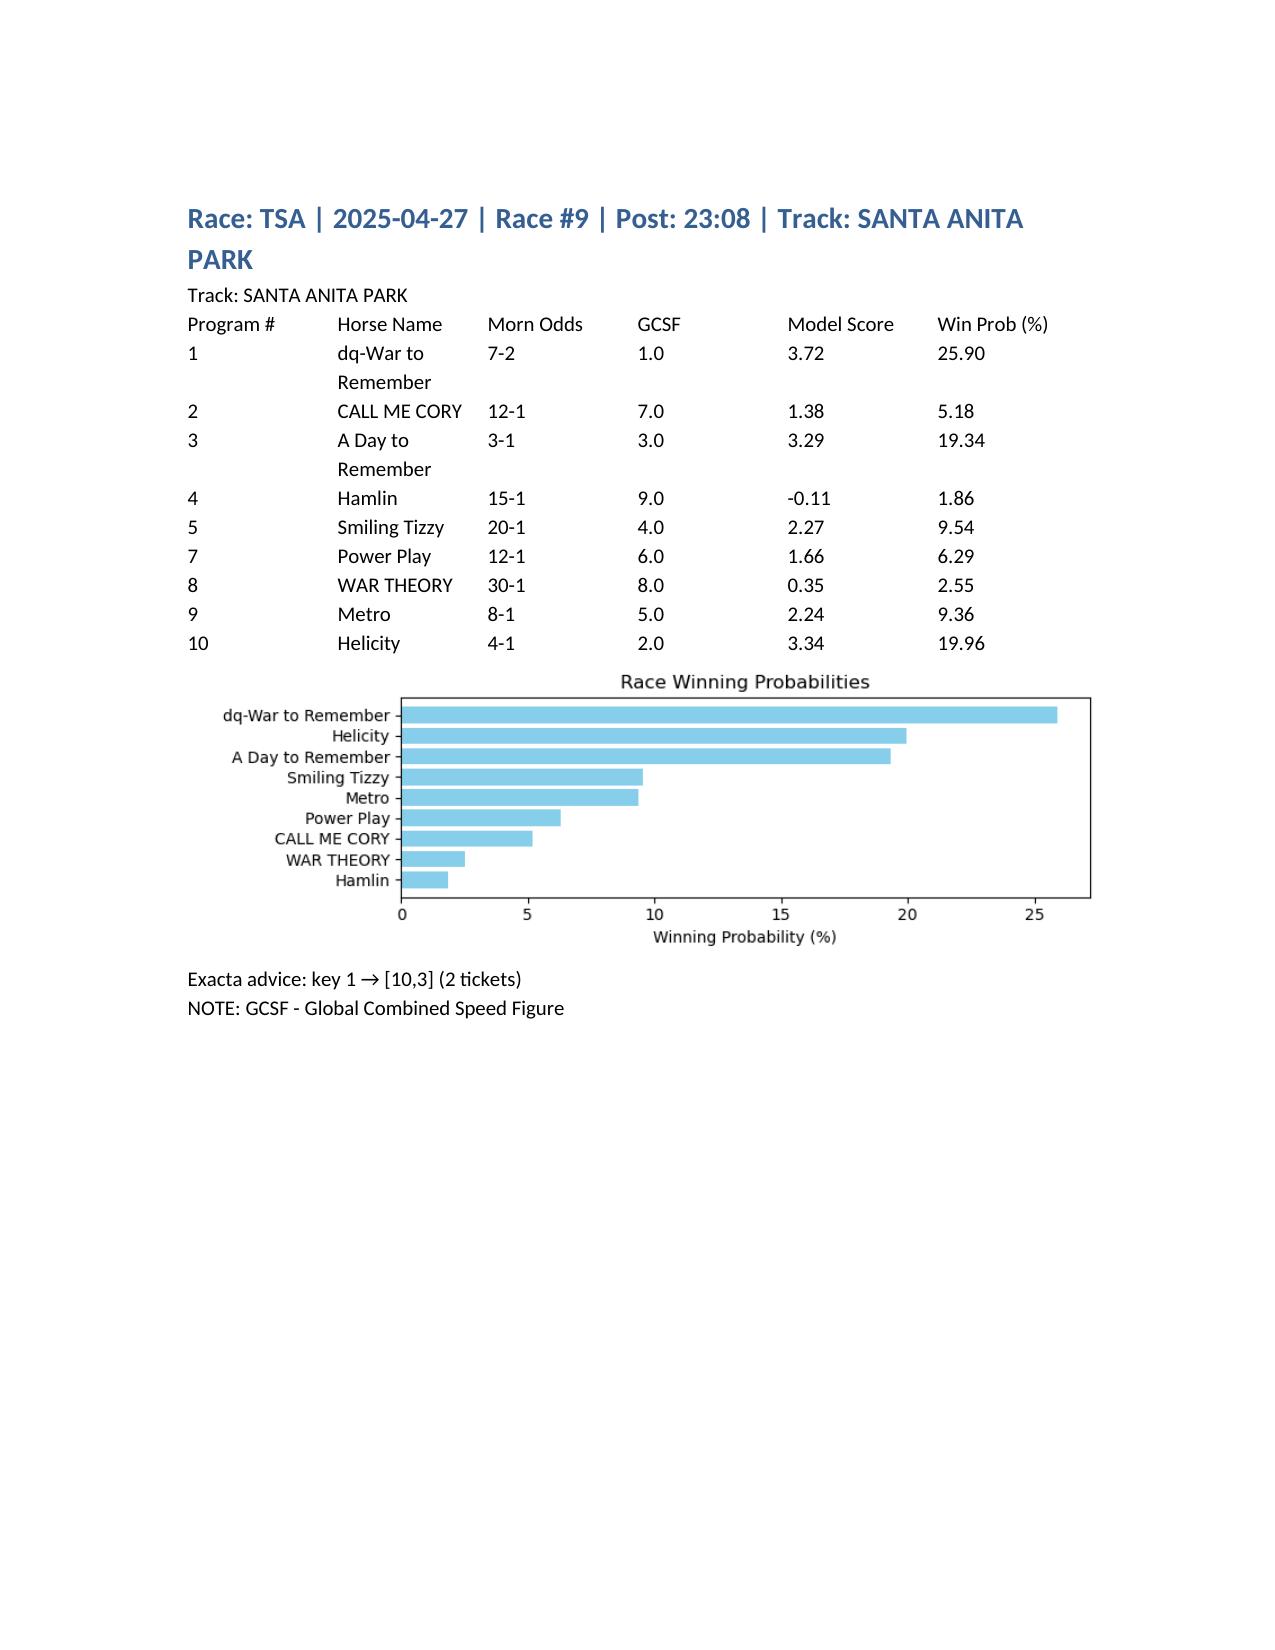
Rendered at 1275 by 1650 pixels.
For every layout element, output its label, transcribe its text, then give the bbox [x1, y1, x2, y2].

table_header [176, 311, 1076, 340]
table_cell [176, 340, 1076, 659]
text Exacta advice: key 1 → [10,3] (2 tickets) [187, 966, 1087, 992]
text Track: SANTA ANITA PARK [187, 282, 1087, 307]
picture [206, 658, 1107, 963]
text NOTE: GCSF - Global Combined Speed Figure [187, 996, 1087, 1021]
subtitle Race: TSA | 2025-04-27 | Race #9 | Post: 23:08 | Track: SANTA ANITA PARK [187, 200, 1087, 277]
